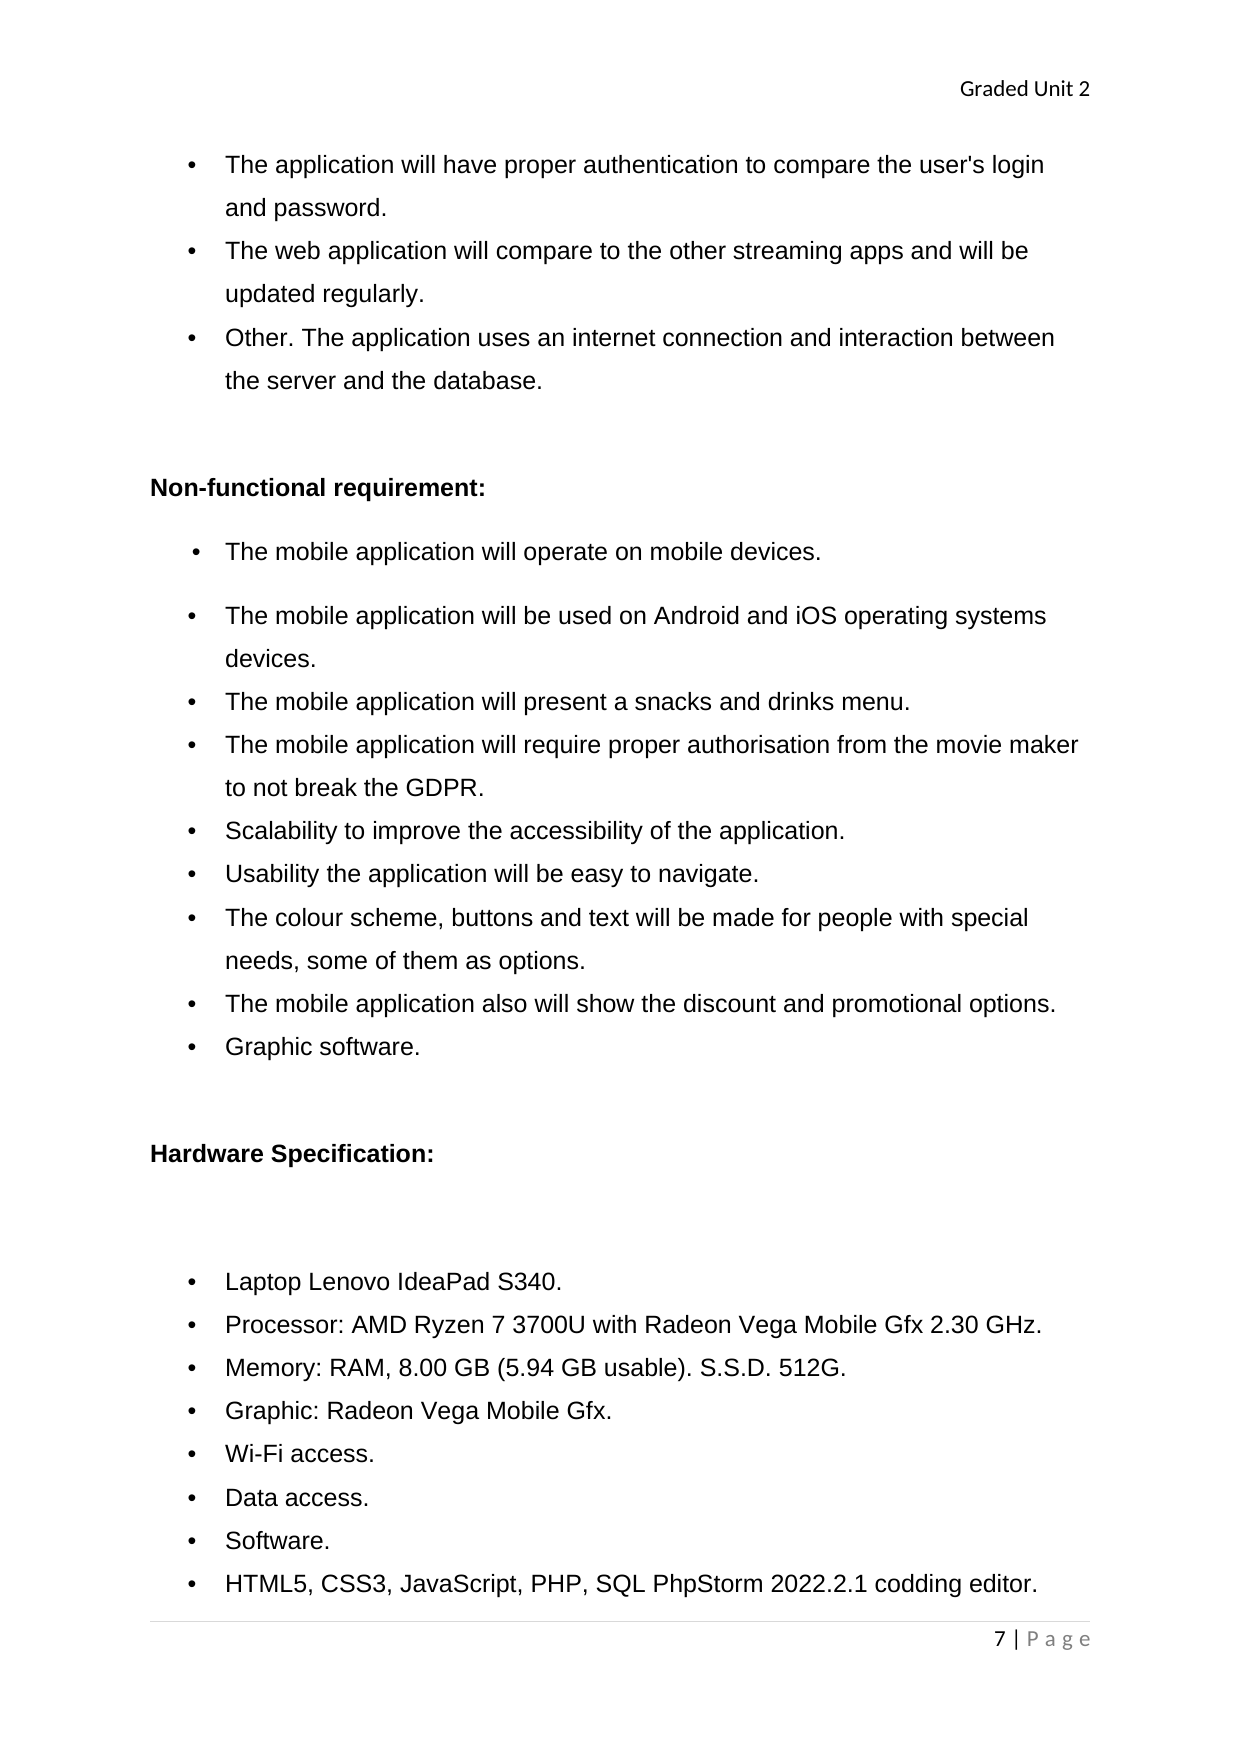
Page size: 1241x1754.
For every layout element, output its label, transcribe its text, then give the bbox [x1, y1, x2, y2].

list The mobile application will present a snacks and drinks menu. [187, 687, 1090, 716]
list Memory: RAM, 8.00 GB (5.94 GB usable). S.S.D. 512G. [187, 1353, 1090, 1382]
list Graphic software. [187, 1032, 1090, 1061]
list The colour scheme, buttons and text will be made for people with special needs, some of them as options. [187, 902, 1090, 974]
list Wi-Fi access. [187, 1439, 1090, 1468]
list Usability the application will be easy to navigate. [187, 859, 1090, 888]
list Software. [187, 1526, 1090, 1554]
list Graphic: Radeon Vega Mobile Gfx. [187, 1396, 1090, 1425]
text • The mobile application will operate on mobile devices. [150, 537, 1090, 565]
list The mobile application will require proper authorisation from the movie maker to not break the GDPR. [187, 730, 1090, 802]
list The mobile application will be used on Android and iOS operating systems devices. [187, 601, 1090, 672]
list The application will have proper authentication to compare the user's login and password. [187, 150, 1090, 222]
list Laptop Lenovo IdeaPad S340. [187, 1267, 1090, 1296]
list Data access. [187, 1482, 1090, 1511]
list Processor: AMD Ryzen 7 3700U with Radeon Vega Mobile Gfx 2.30 GHz. [187, 1310, 1090, 1339]
list The web application will compare to the other streaming apps and will be updated regularly. [187, 236, 1090, 308]
text Hardware Specification: [150, 1139, 1090, 1168]
text Non-functional requirement: [150, 473, 1090, 501]
list Scalability to improve the accessibility of the application. [187, 816, 1090, 845]
list The mobile application also will show the discount and promotional options. [187, 989, 1090, 1017]
list HTML5, CSS3, JavaScript, PHP, SQL PhpStorm 2022.2.1 codding editor. [187, 1569, 1090, 1597]
list Other. The application uses an internet connection and interaction between the server and the database. [187, 322, 1090, 394]
